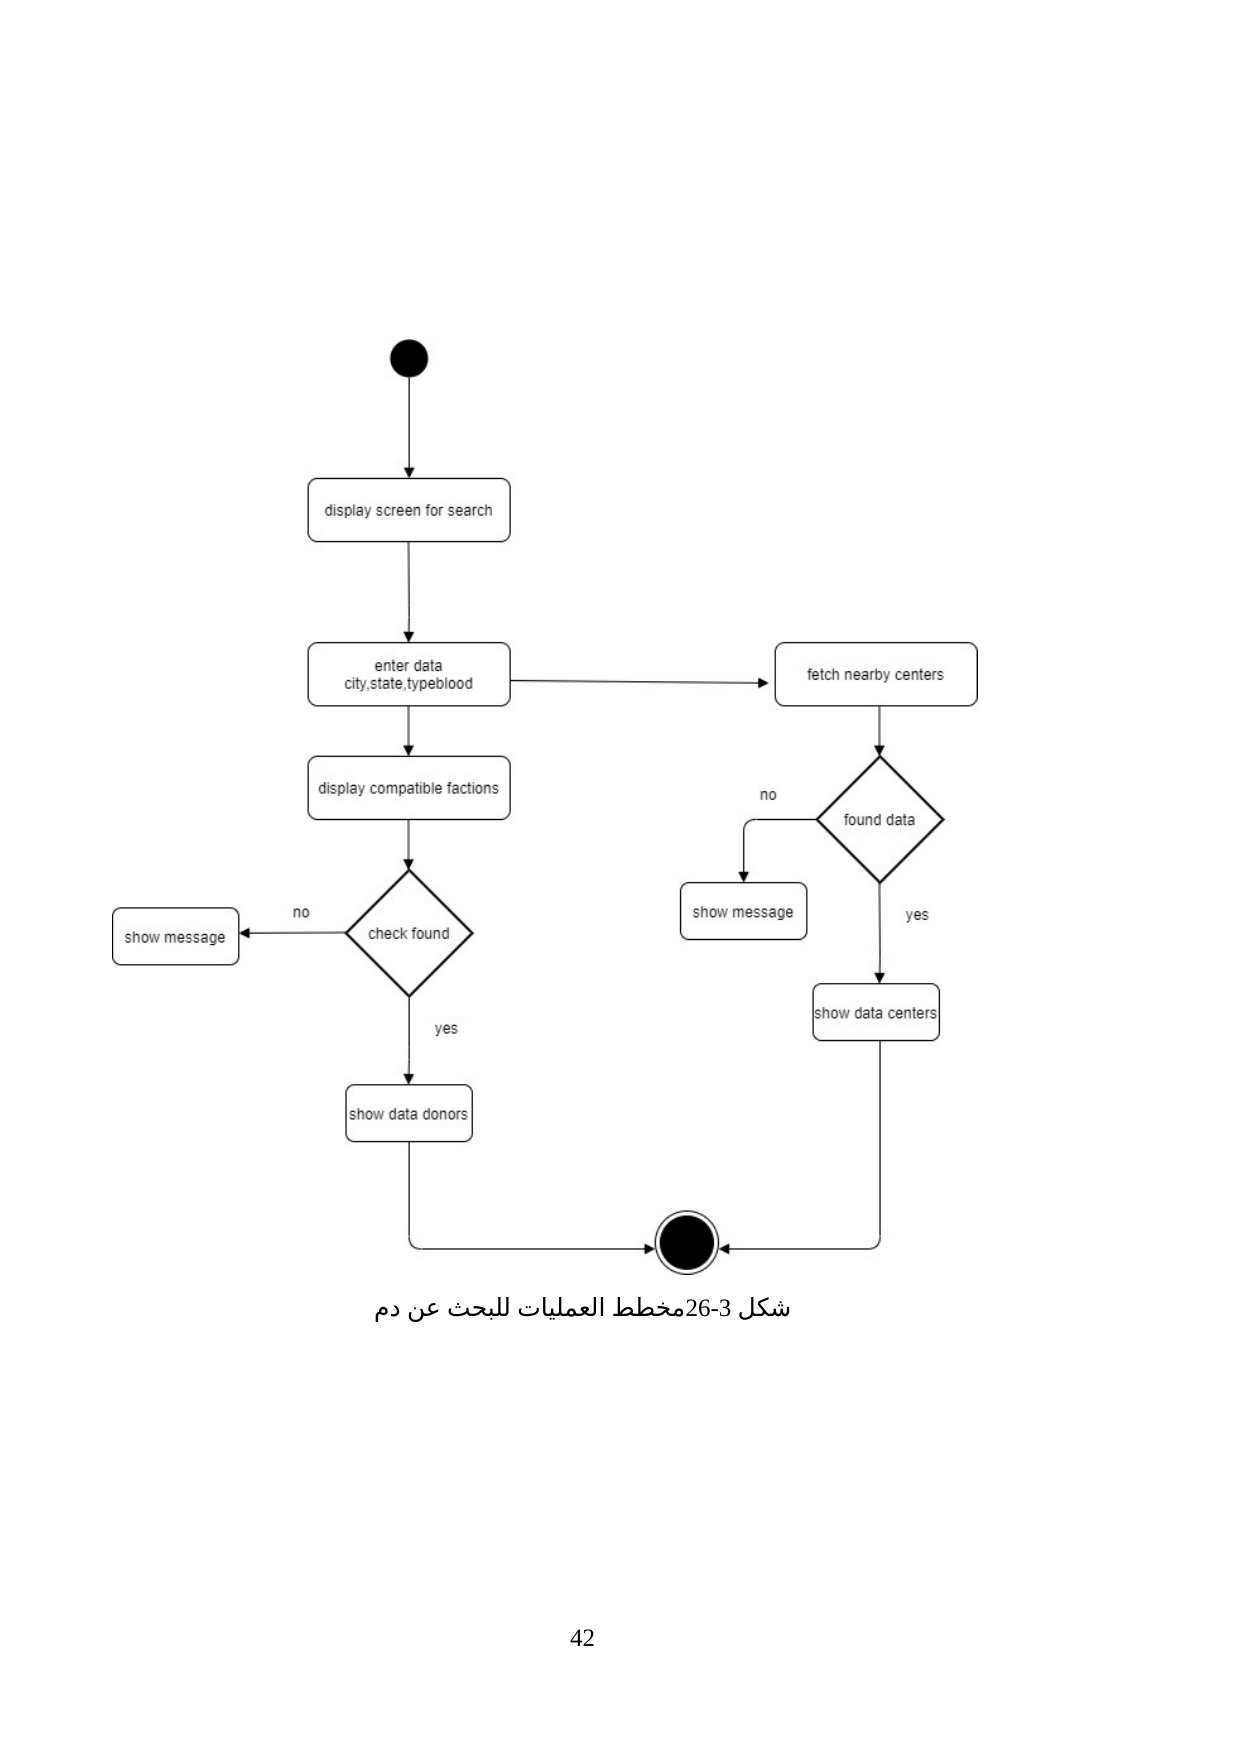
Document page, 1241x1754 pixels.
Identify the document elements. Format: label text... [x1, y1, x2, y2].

picture [112, 339, 978, 1275]
